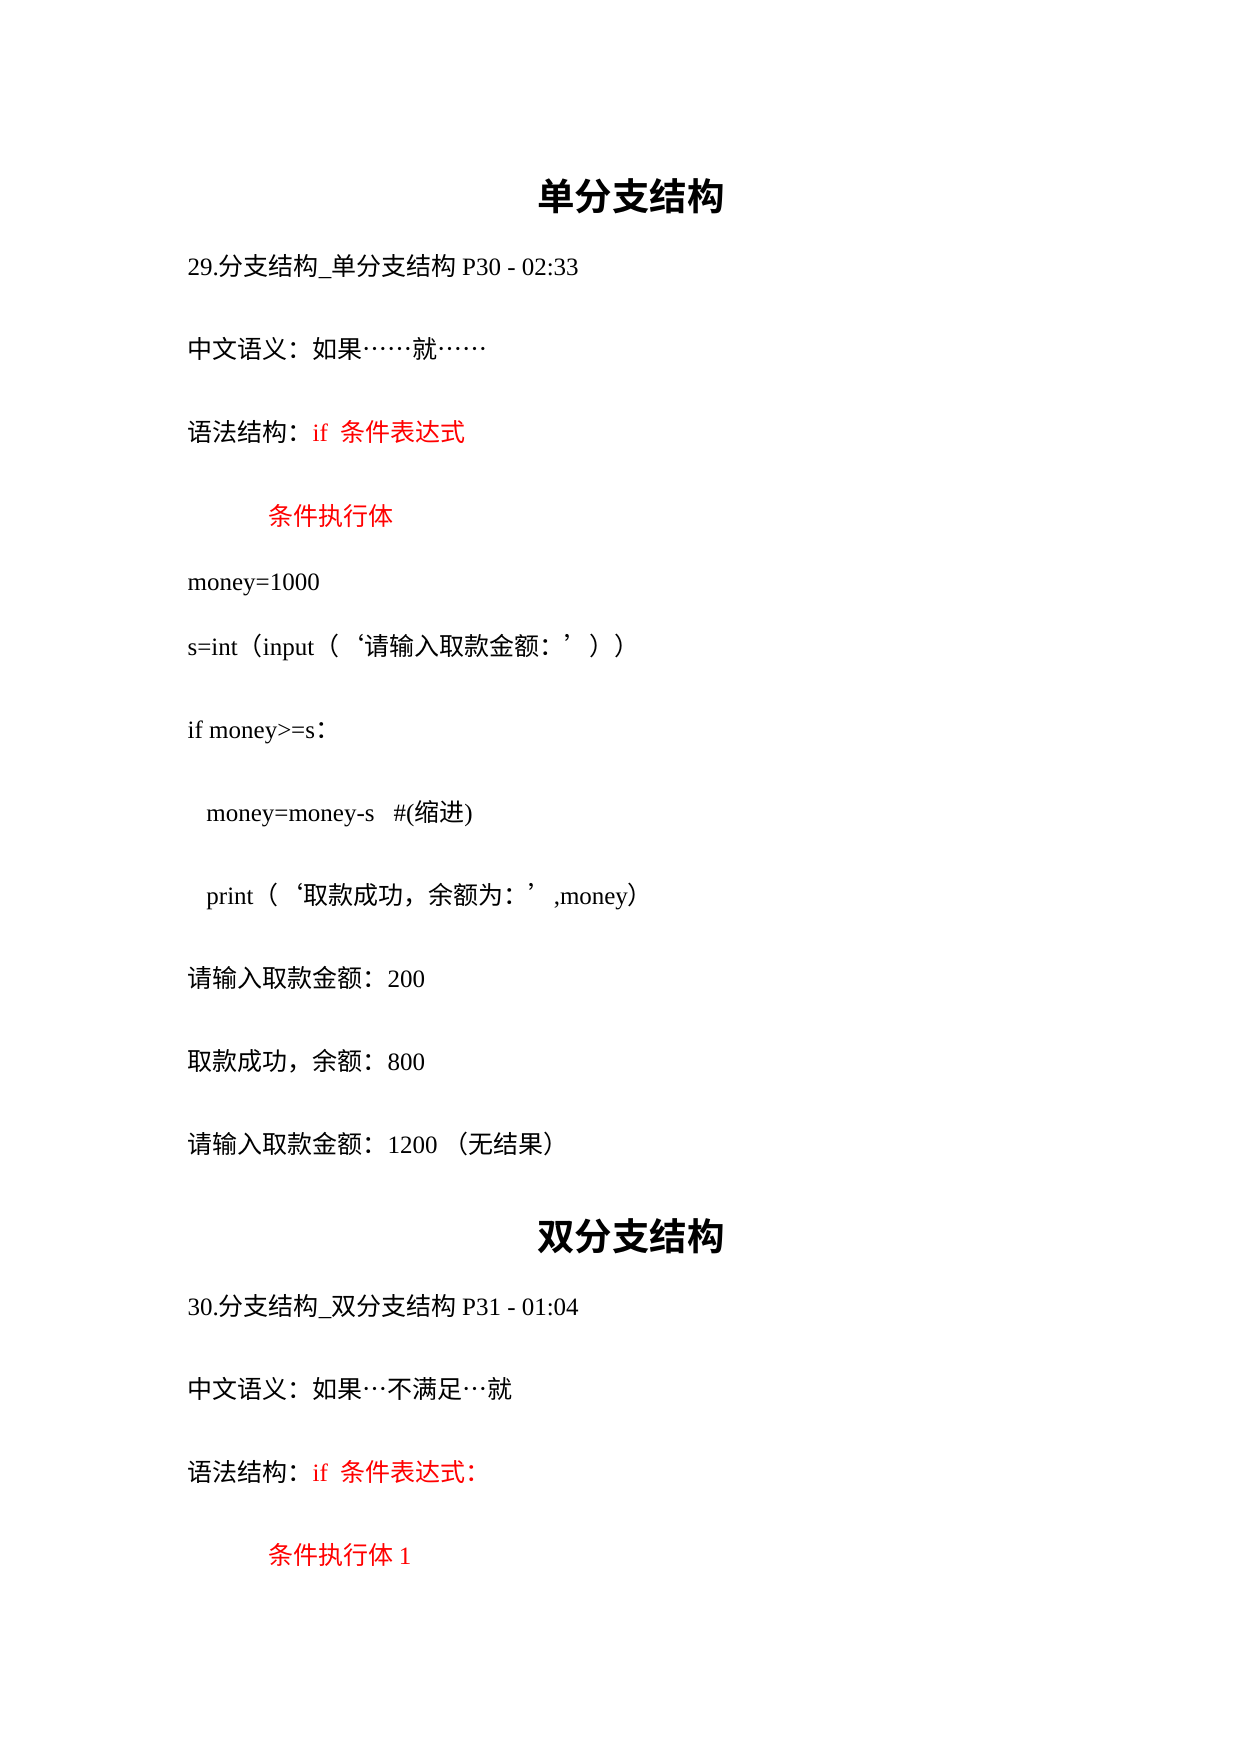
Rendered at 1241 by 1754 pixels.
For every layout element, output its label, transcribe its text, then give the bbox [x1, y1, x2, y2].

text 取款成功，余额：800 [187, 1027, 1053, 1092]
text 语法结构：if 条件表达式： [187, 1438, 1053, 1503]
text 30.分支结构_双分支结构 P31 - 01:04 [187, 1272, 1053, 1337]
text print（‘取款成功，余额为：’,money） [187, 861, 1053, 926]
text if money>=s： [187, 695, 1053, 760]
text s=int（input（‘请输入取款金额：’）） [187, 612, 1053, 677]
text 条件执行体 [187, 482, 1053, 547]
text 语法结构：if 条件表达式 [187, 398, 1053, 463]
subtitle 双分支结构 [187, 1202, 1053, 1267]
text 中文语义：如果…不满足…就 [187, 1355, 1053, 1420]
subtitle 单分支结构 [187, 162, 1053, 227]
text money=money-s #(缩进) [187, 778, 1053, 843]
text 条件执行体1 [187, 1521, 1053, 1586]
text money=1000 [187, 565, 1053, 597]
text 请输入取款金额：1200 （无结果） [187, 1110, 1053, 1175]
text 29.分支结构_单分支结构 P30 - 02:33 [187, 232, 1053, 297]
text 请输入取款金额：200 [187, 944, 1053, 1009]
text 中文语义：如果……就…… [187, 315, 1053, 380]
